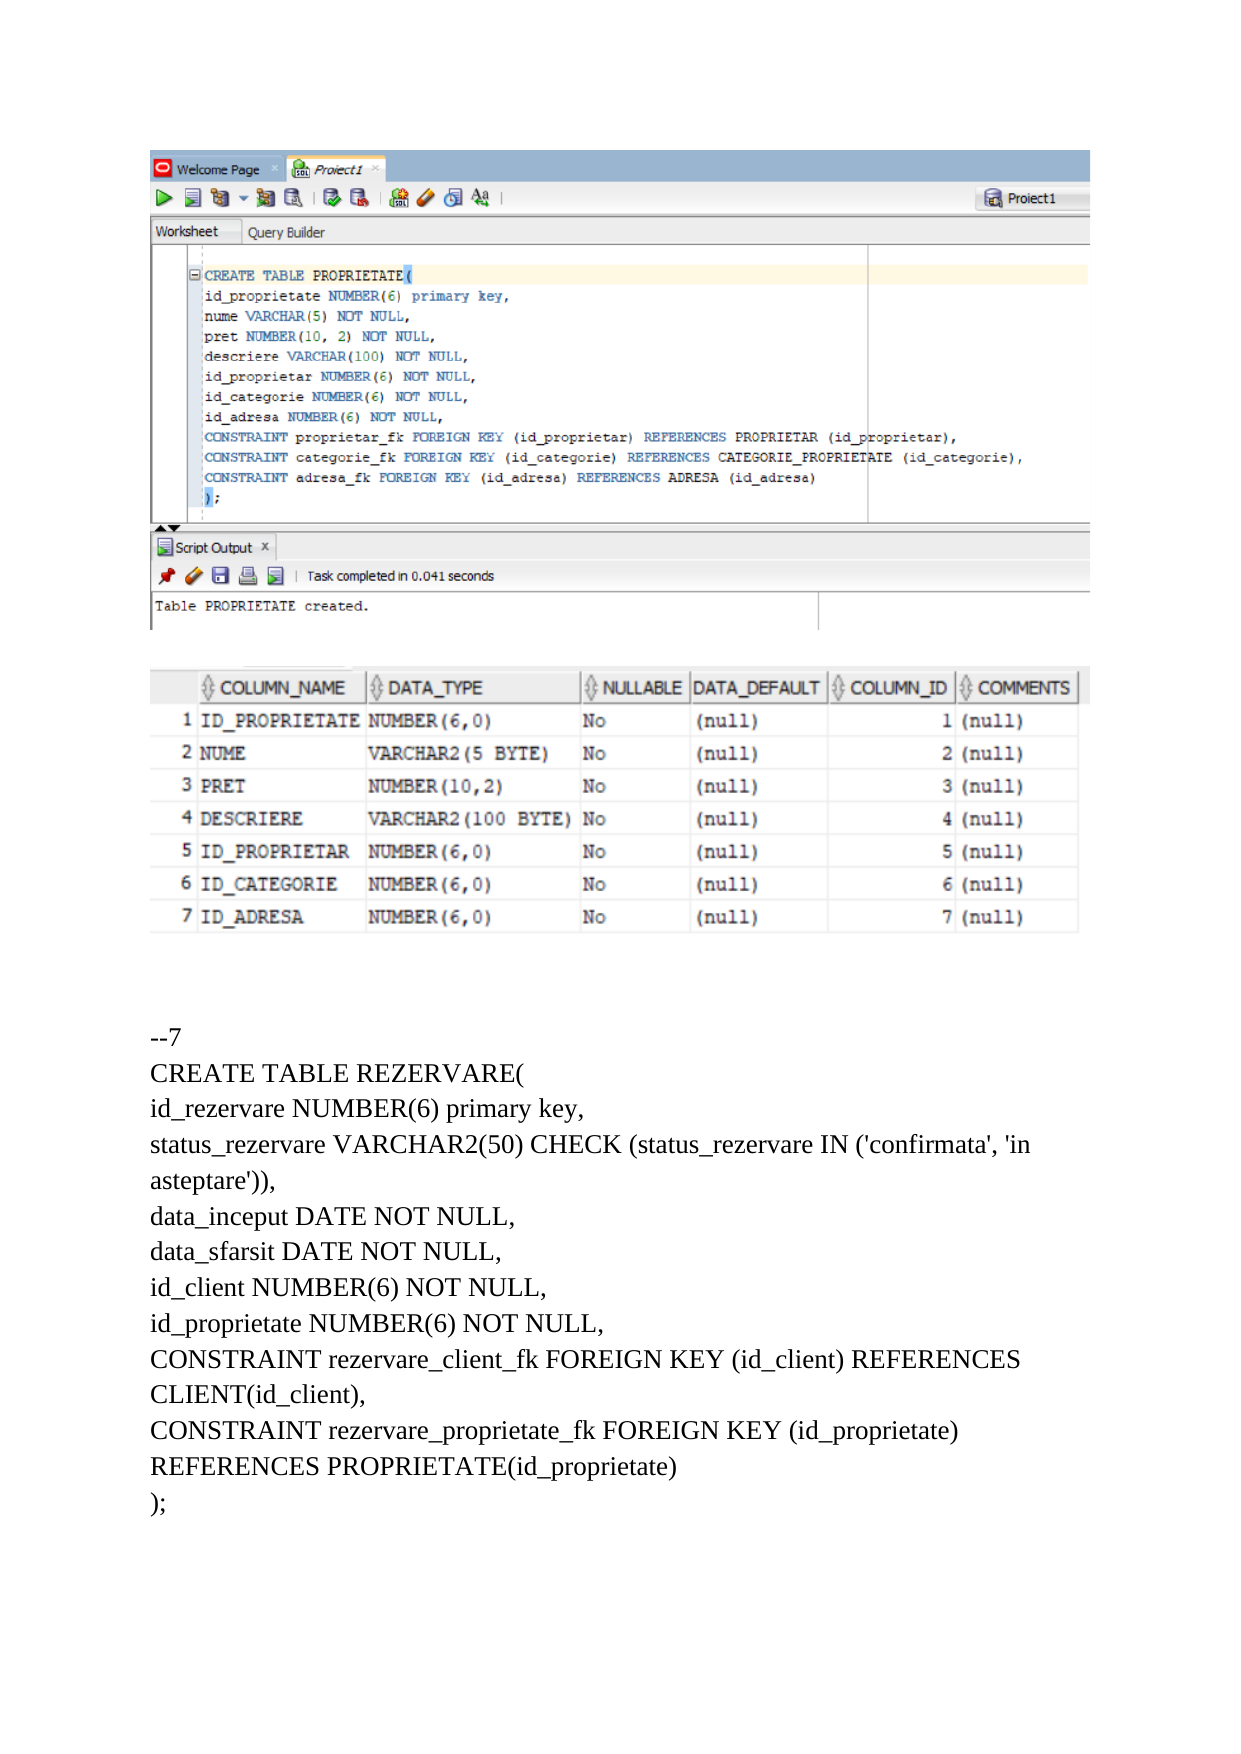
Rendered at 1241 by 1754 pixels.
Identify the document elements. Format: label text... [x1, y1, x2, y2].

text ); [150, 1486, 1090, 1517]
text CONSTRAINT rezervare_client_fk FOREIGN KEY (id_client) REFERENCES CLIENT(id_client), [150, 1343, 1090, 1409]
text data_sfarsit DATE NOT NULL, [150, 1236, 1090, 1267]
picture [150, 666, 1091, 946]
picture [150, 150, 1091, 630]
text CONSTRAINT rezervare_proprietate_fk FOREIGN KEY (id_proprietate) REFERENCES PROPRIETATE(id_proprietate) [150, 1414, 1090, 1481]
text CREATE TABLE REZERVARE( [150, 1057, 1090, 1088]
text id_rezervare NUMBER(6) primary key, [150, 1093, 1090, 1124]
text id_proprietate NUMBER(6) NOT NULL, [150, 1307, 1090, 1338]
text id_client NUMBER(6) NOT NULL, [150, 1271, 1090, 1302]
text status_rezervare VARCHAR2(50) CHECK (status_rezervare IN ('confirmata', 'in asteptare')), [150, 1128, 1090, 1195]
text data_inceput DATE NOT NULL, [150, 1200, 1090, 1231]
text --7 [150, 1021, 1090, 1052]
